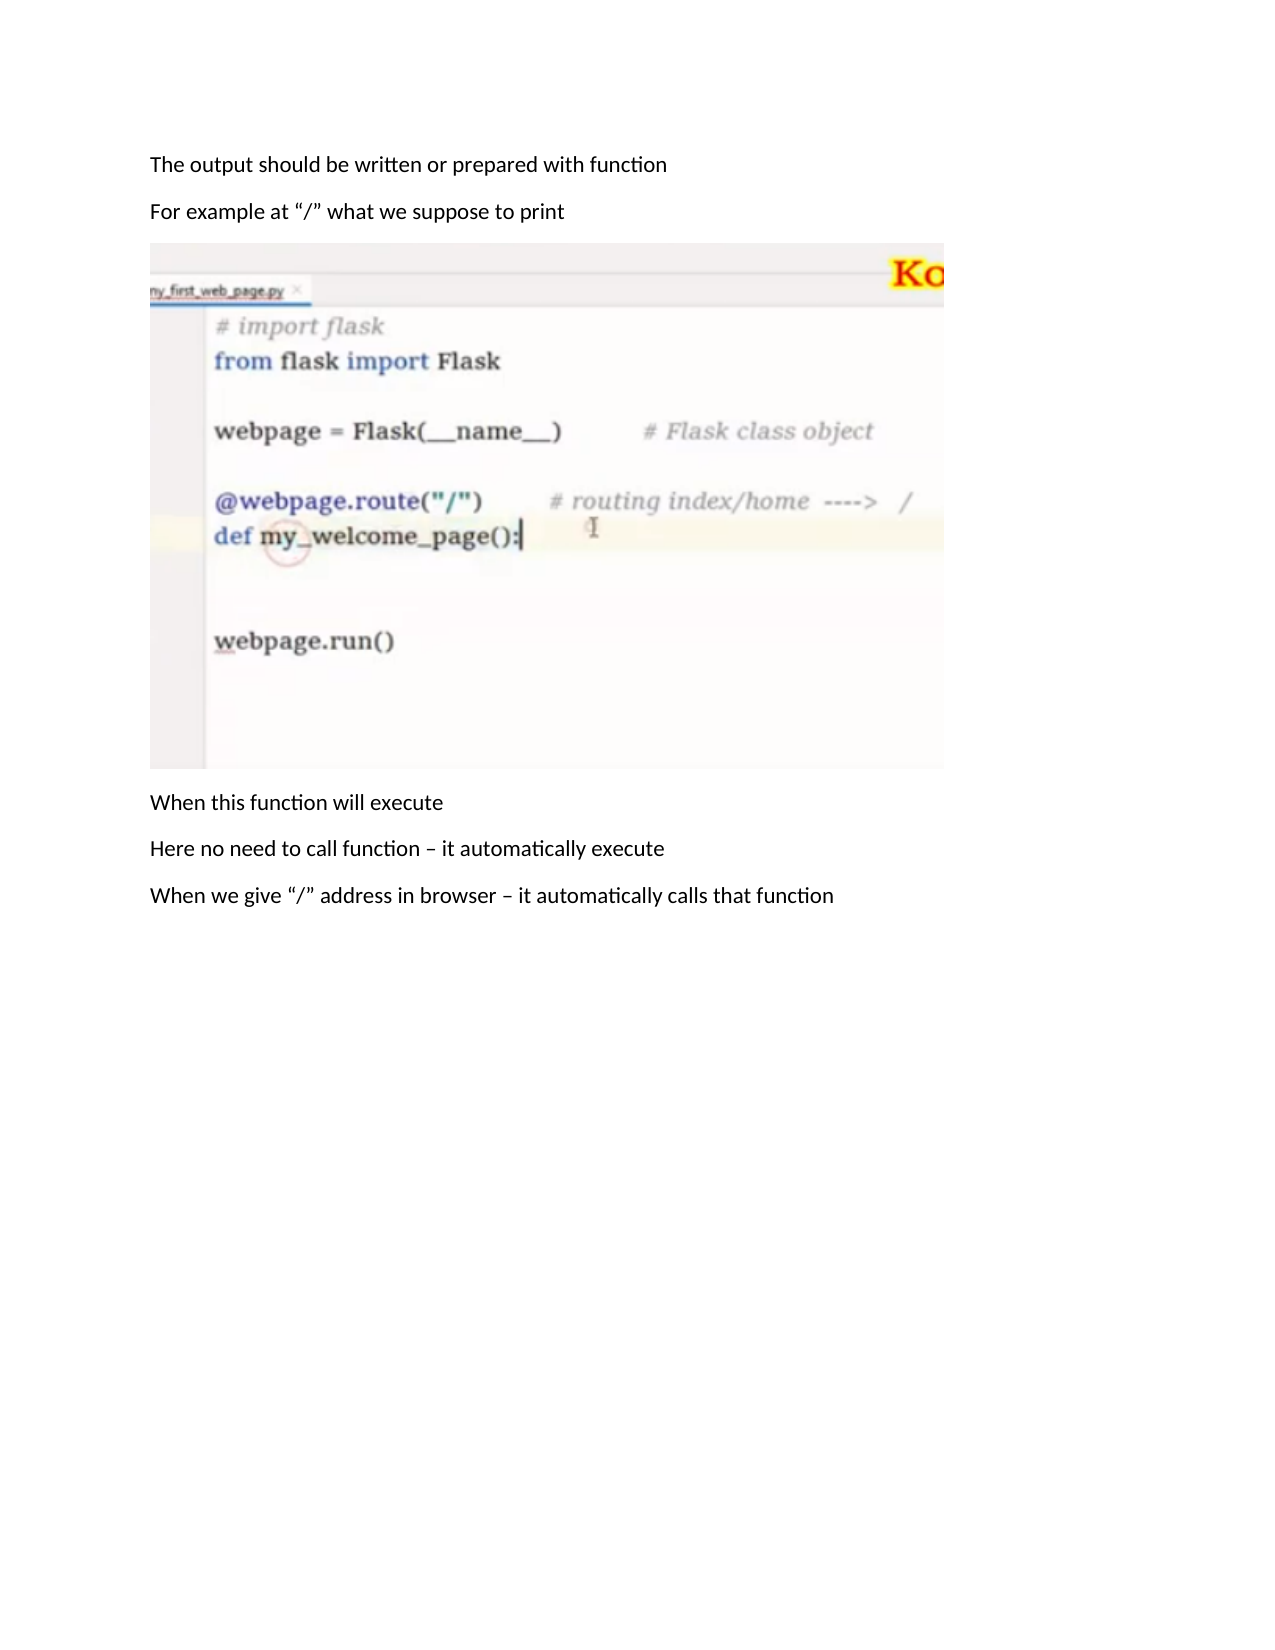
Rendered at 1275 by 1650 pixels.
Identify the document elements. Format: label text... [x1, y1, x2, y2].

picture [150, 243, 944, 769]
text Here no need to call function – it automatically execute [150, 834, 1125, 862]
text When we give “/” address in browser – it automatically calls that function [150, 881, 1125, 909]
text For example at “/” what we suppose to print [150, 197, 1125, 225]
text When this function will execute [150, 788, 1125, 816]
text The output should be written or prepared with function [150, 150, 1125, 178]
